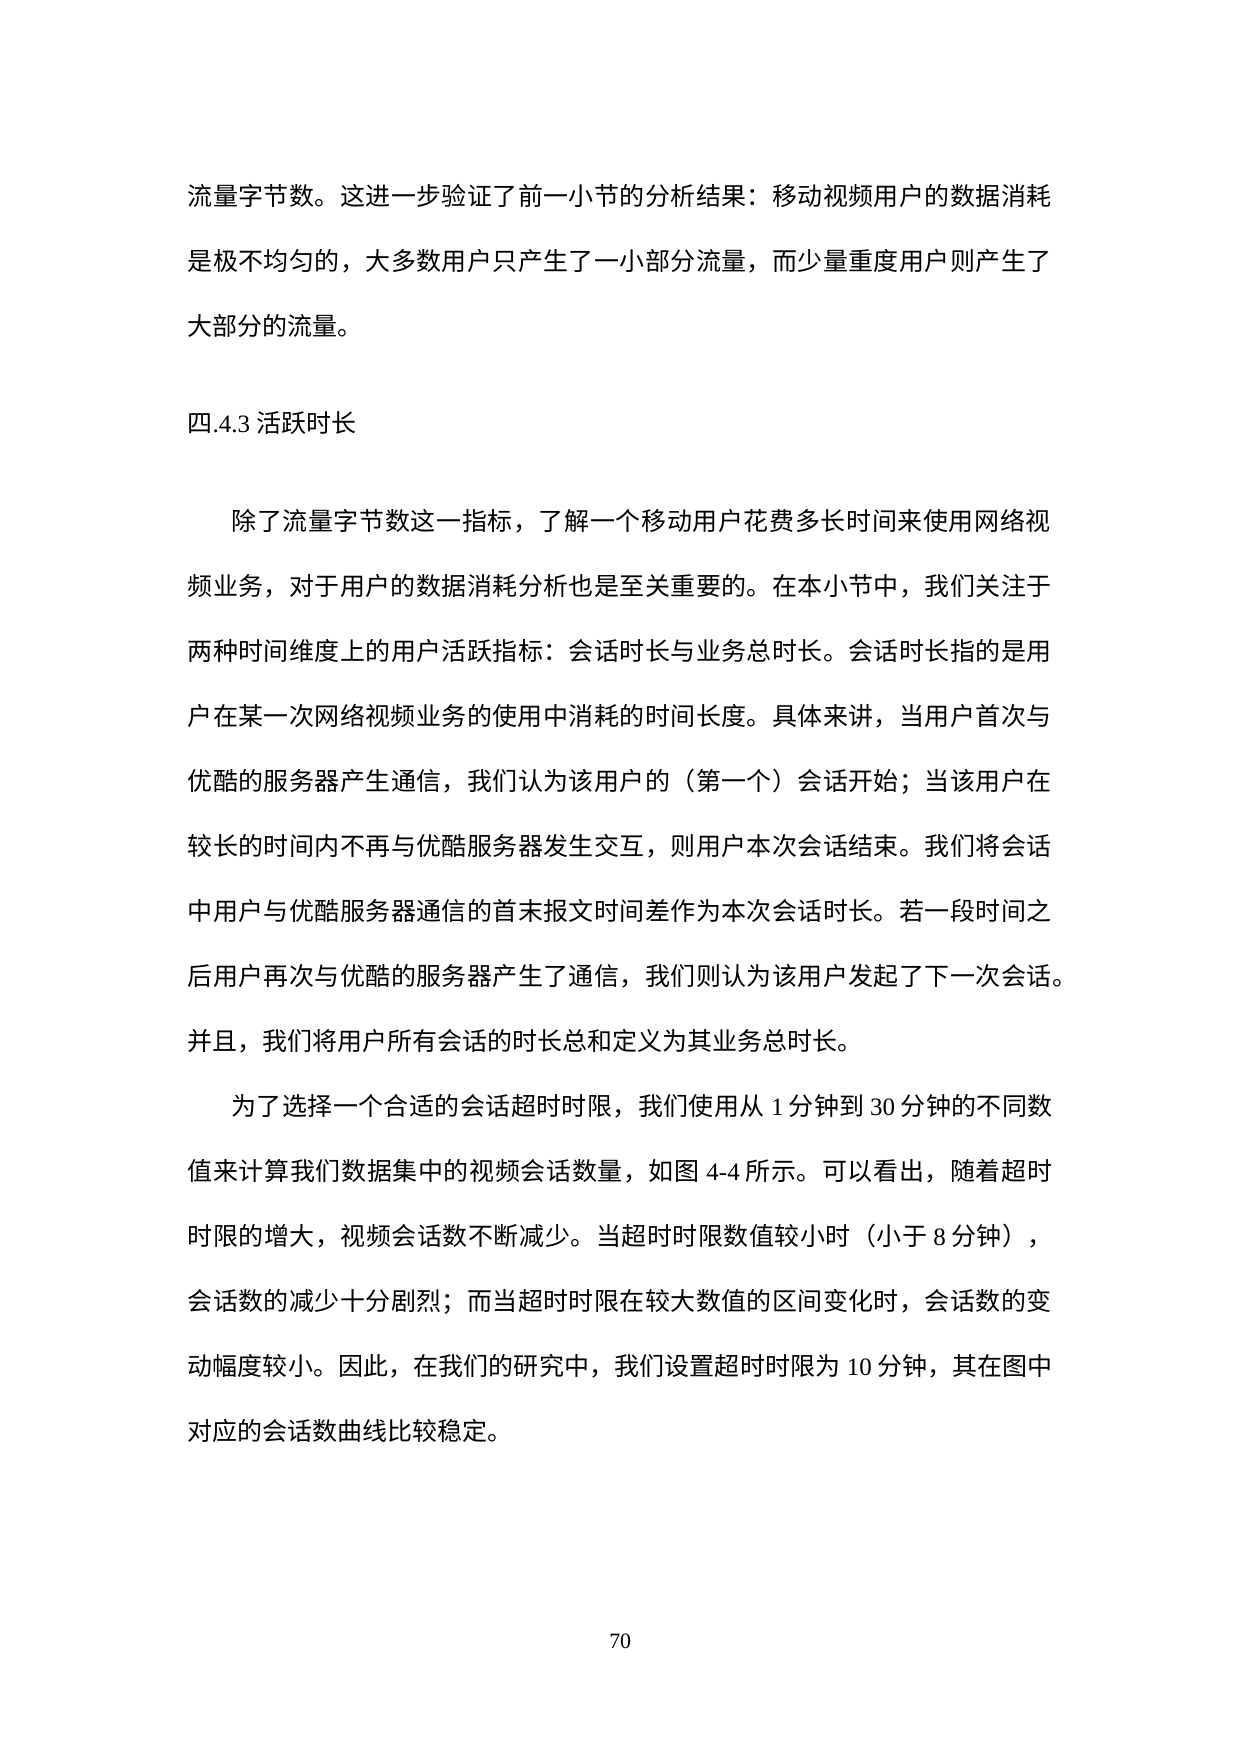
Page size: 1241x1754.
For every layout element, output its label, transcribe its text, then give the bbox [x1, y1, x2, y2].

text 活跃时长 [187, 389, 1053, 454]
text 为了选择一个合适的会话超时时限，我们使用从1分钟到30分钟的不同数值来计算我们数据集中的视频会话数量，如图4-4所示。可以看出，随着超时时限的增大，视频会话数不断减少。当超时时限数值较小时（小于8分钟），会话数的减少十分剧烈；而当超时时限在较大数值的区间变化时，会话数的变动幅度较小。因此，在我们的研究中，我们设置超时时限为10分钟，其在图中对应的会话数曲线比较稳定。 [187, 1072, 1053, 1462]
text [187, 162, 1053, 357]
text 除了流量字节数这一指标，了解一个移动用户花费多长时间来使用网络视频业务，对于用户的数据消耗分析也是至关重要的。在本小节中，我们关注于两种时间维度上的用户活跃指标：会话时长与业务总时长。会话时长指的是用户在某一次网络视频业务的使用中消耗的时间长度。具体来讲，当用户首次与优酷的服务器产生通信，我们认为该用户的（第一个）会话开始；当该用户在较长的时间内不再与优酷服务器发生交互，则用户本次会话结束。我们将会话中用户与优酷服务器通信的首末报文时间差作为本次会话时长。若一段时间之后用户再次与优酷的服务器产生了通信，我们则认为该用户发起了下一次会话。并且，我们将用户所有会话的时长总和定义为其业务总时长。 [187, 487, 1053, 1072]
